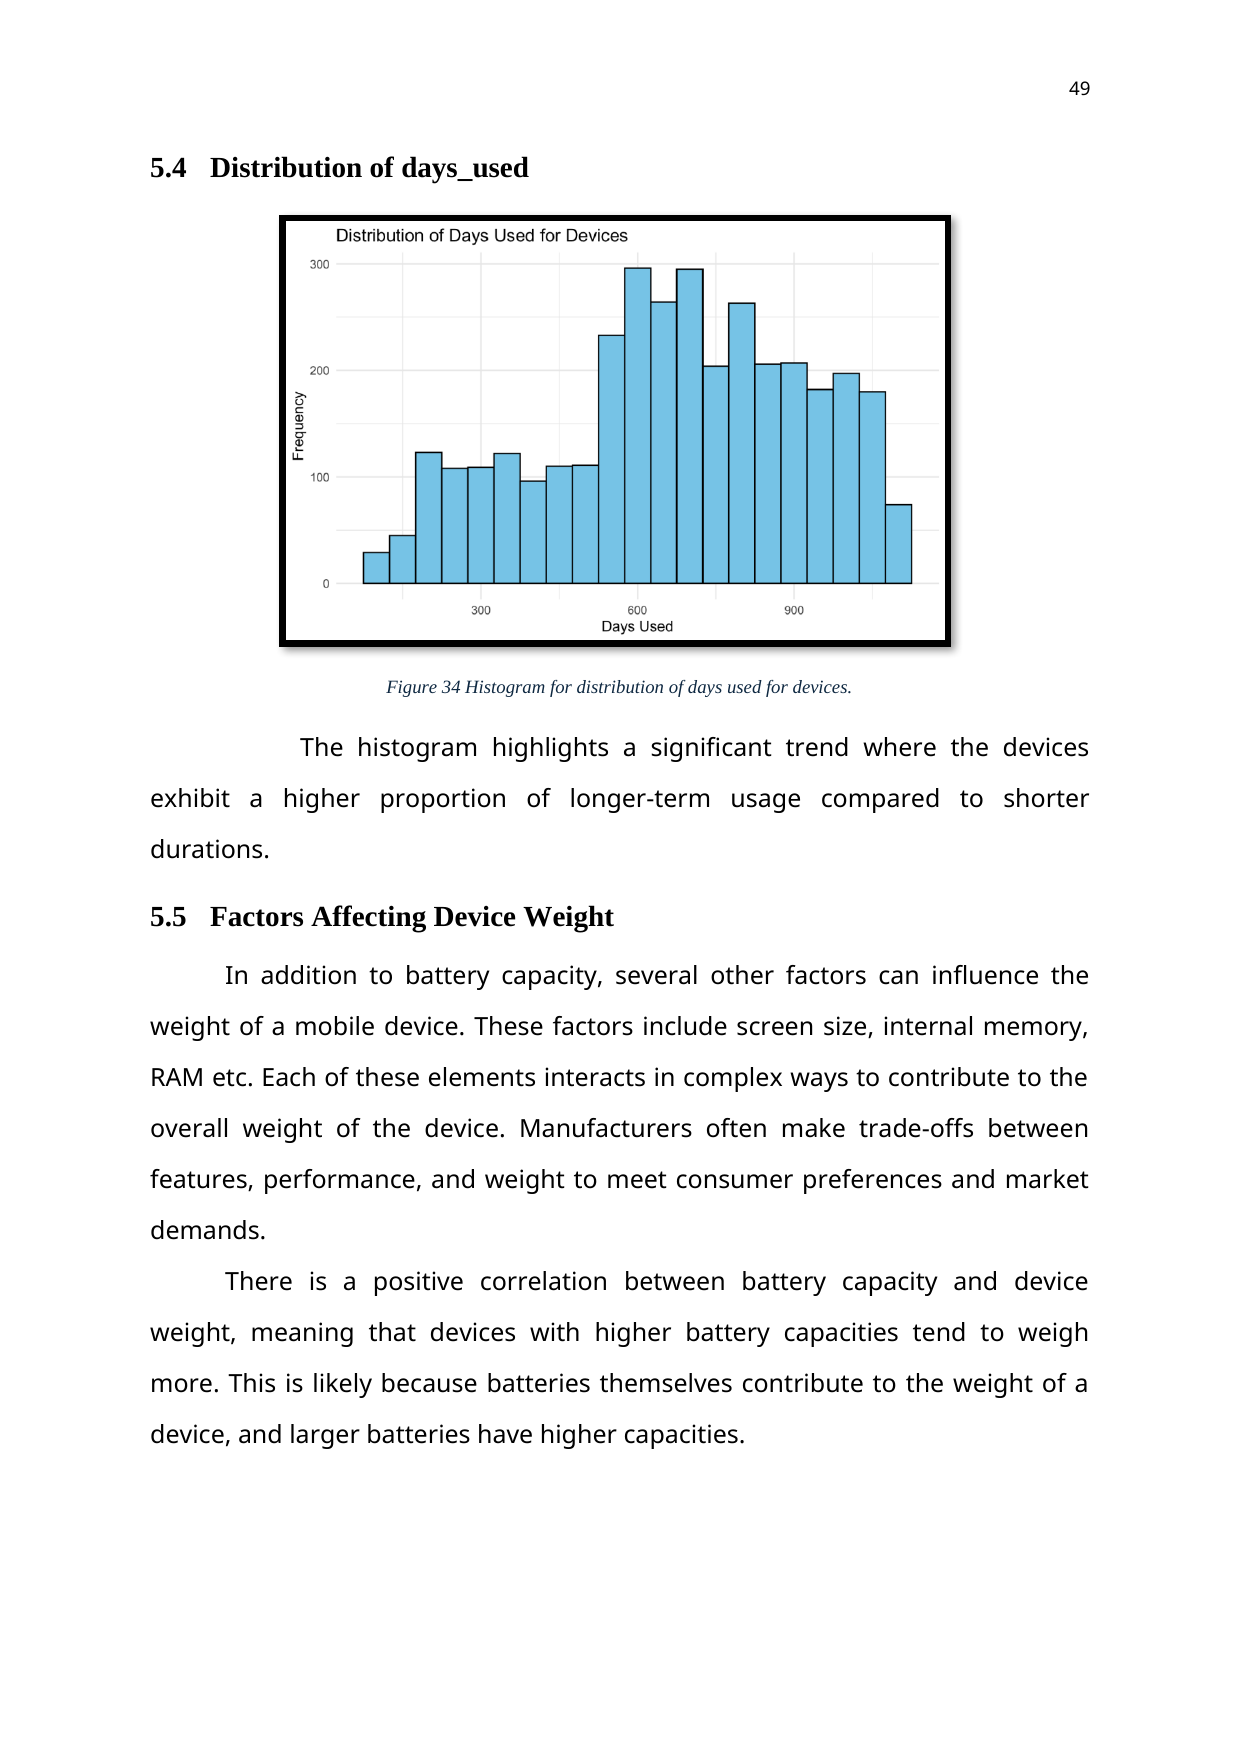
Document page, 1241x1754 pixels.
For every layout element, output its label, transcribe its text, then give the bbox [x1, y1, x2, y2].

text The histogram highlights a significant trend where the devices exhibit a higher proportion of longer-term usage compared to shorter durations. [150, 729, 1090, 865]
text In addition to battery capacity, several other factors can influence the weight of a mobile device. These factors include screen size, internal memory, RAM etc. Each of these elements interacts in complex ways to contribute to the overall weight of the device. Manufacturers often make trade-offs between features, performance, and weight to meet consumer preferences and market demands. [150, 958, 1090, 1247]
subtitle Factors Affecting Device Weight [150, 899, 1090, 932]
text There is a positive correlation between battery capacity and device weight, meaning that devices with higher battery capacities tend to weigh more. This is likely because batteries themselves contribute to the weight of a device, and larger batteries have higher capacities. [150, 1264, 1090, 1451]
subtitle Distribution of days_used [150, 150, 1090, 183]
picture [286, 221, 945, 640]
